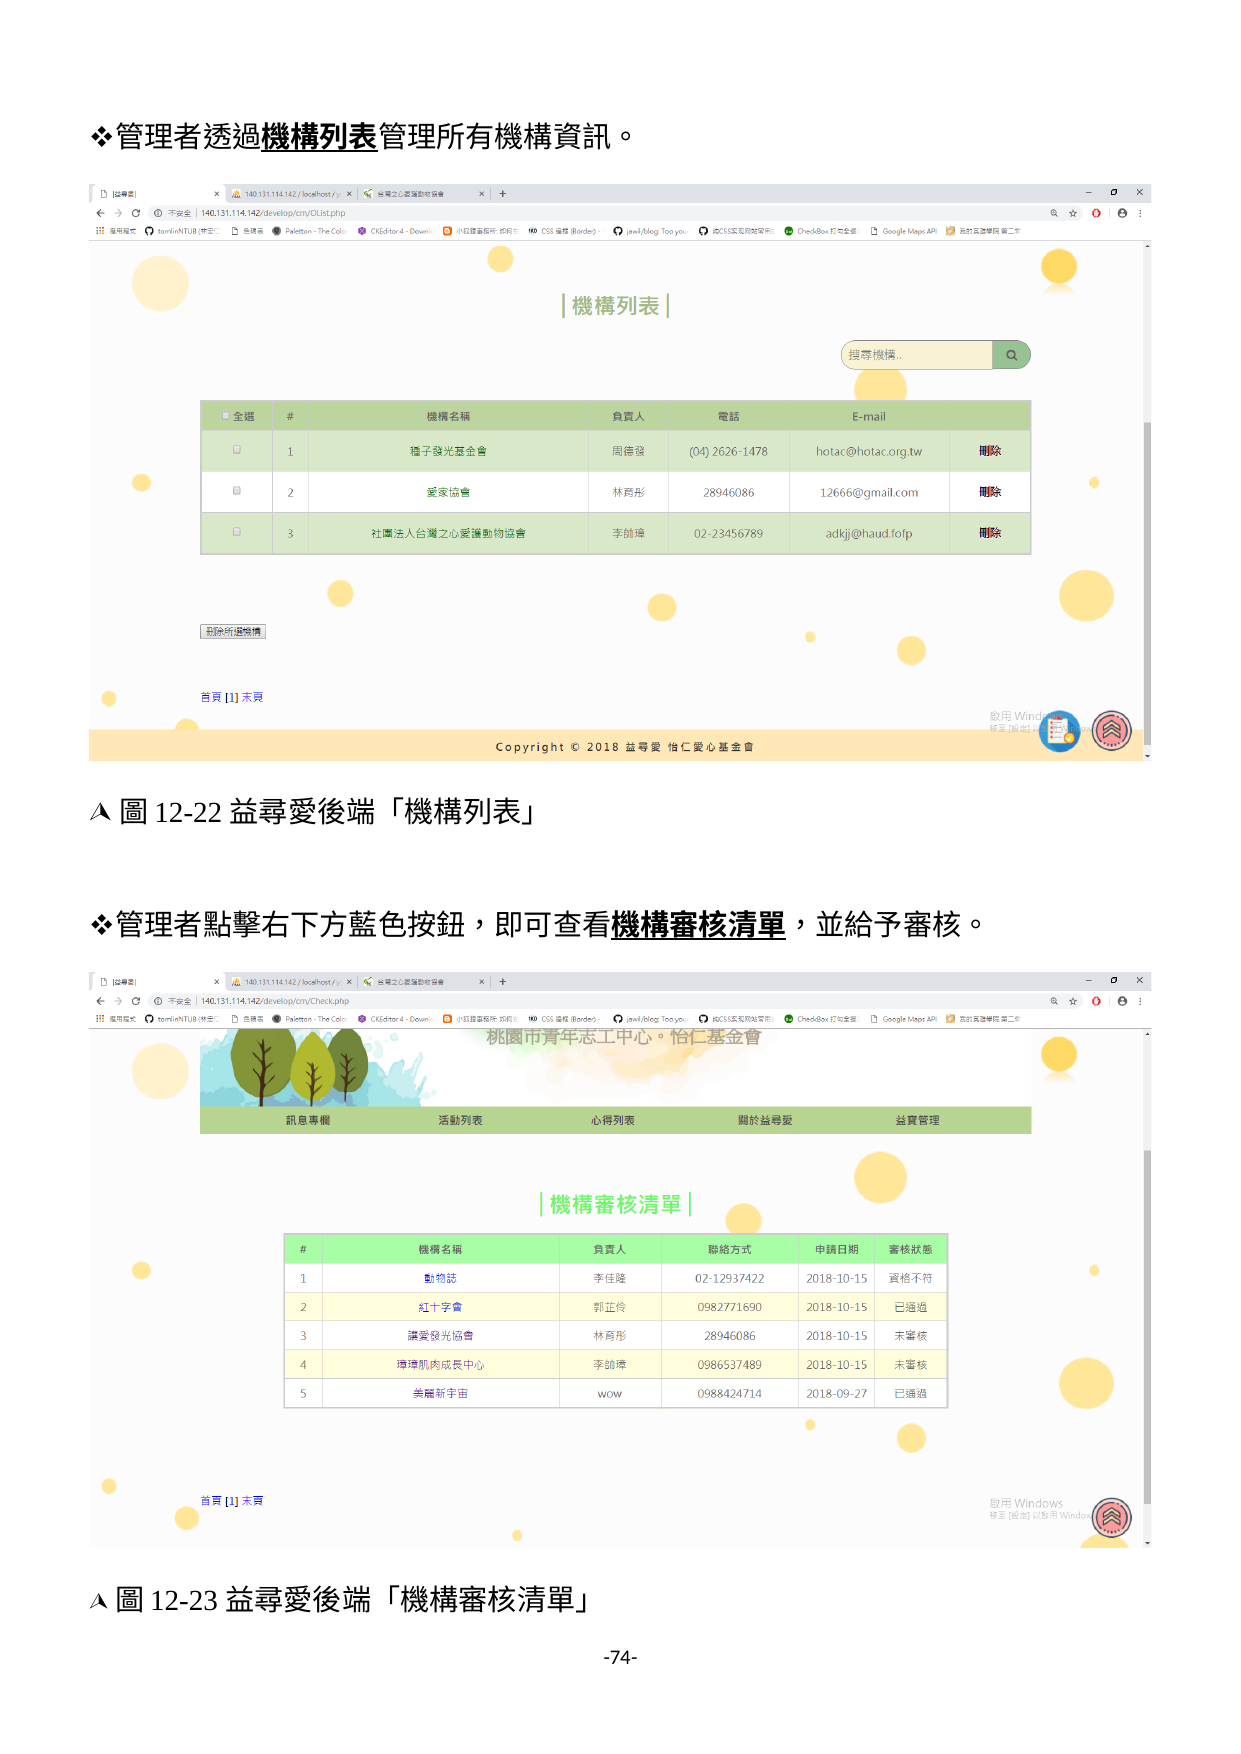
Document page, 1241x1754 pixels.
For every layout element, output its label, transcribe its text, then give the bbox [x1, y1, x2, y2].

picture [88, 972, 1152, 1548]
text 圖12-23 益尋愛後端「機構審核清單」 [89, 1560, 1152, 1635]
text 管理者點擊右下方藍色按鈕，即可查看機構審核清單，並給予審核。 [89, 885, 1152, 960]
picture [88, 184, 1152, 761]
text 圖12-22 益尋愛後端「機構列表」 [89, 773, 1152, 848]
text 管理者透過機構列表管理所有機構資訊。 [89, 98, 1152, 173]
